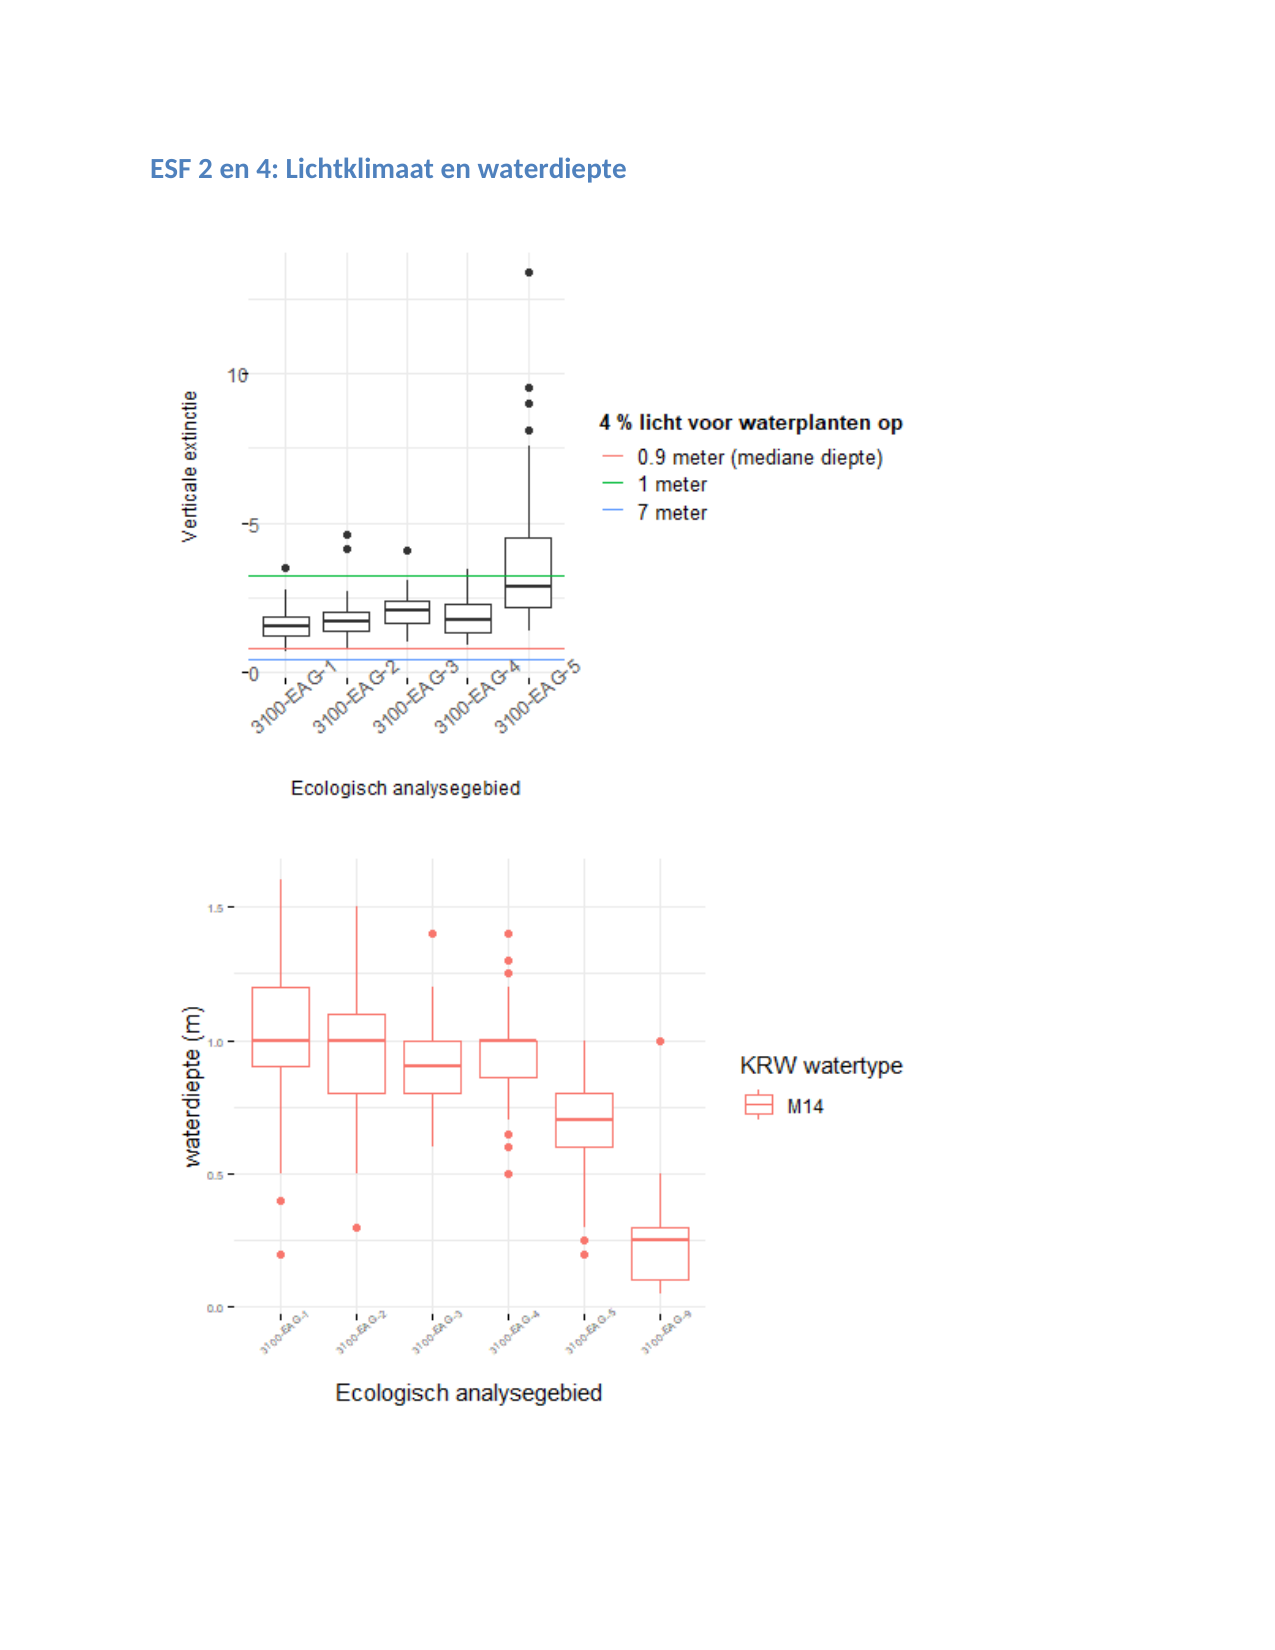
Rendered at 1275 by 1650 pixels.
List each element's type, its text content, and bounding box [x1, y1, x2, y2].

subtitle ESF 2 en 4: Lichtklimaat en waterdiepte [150, 150, 1125, 186]
picture [168, 204, 927, 1417]
